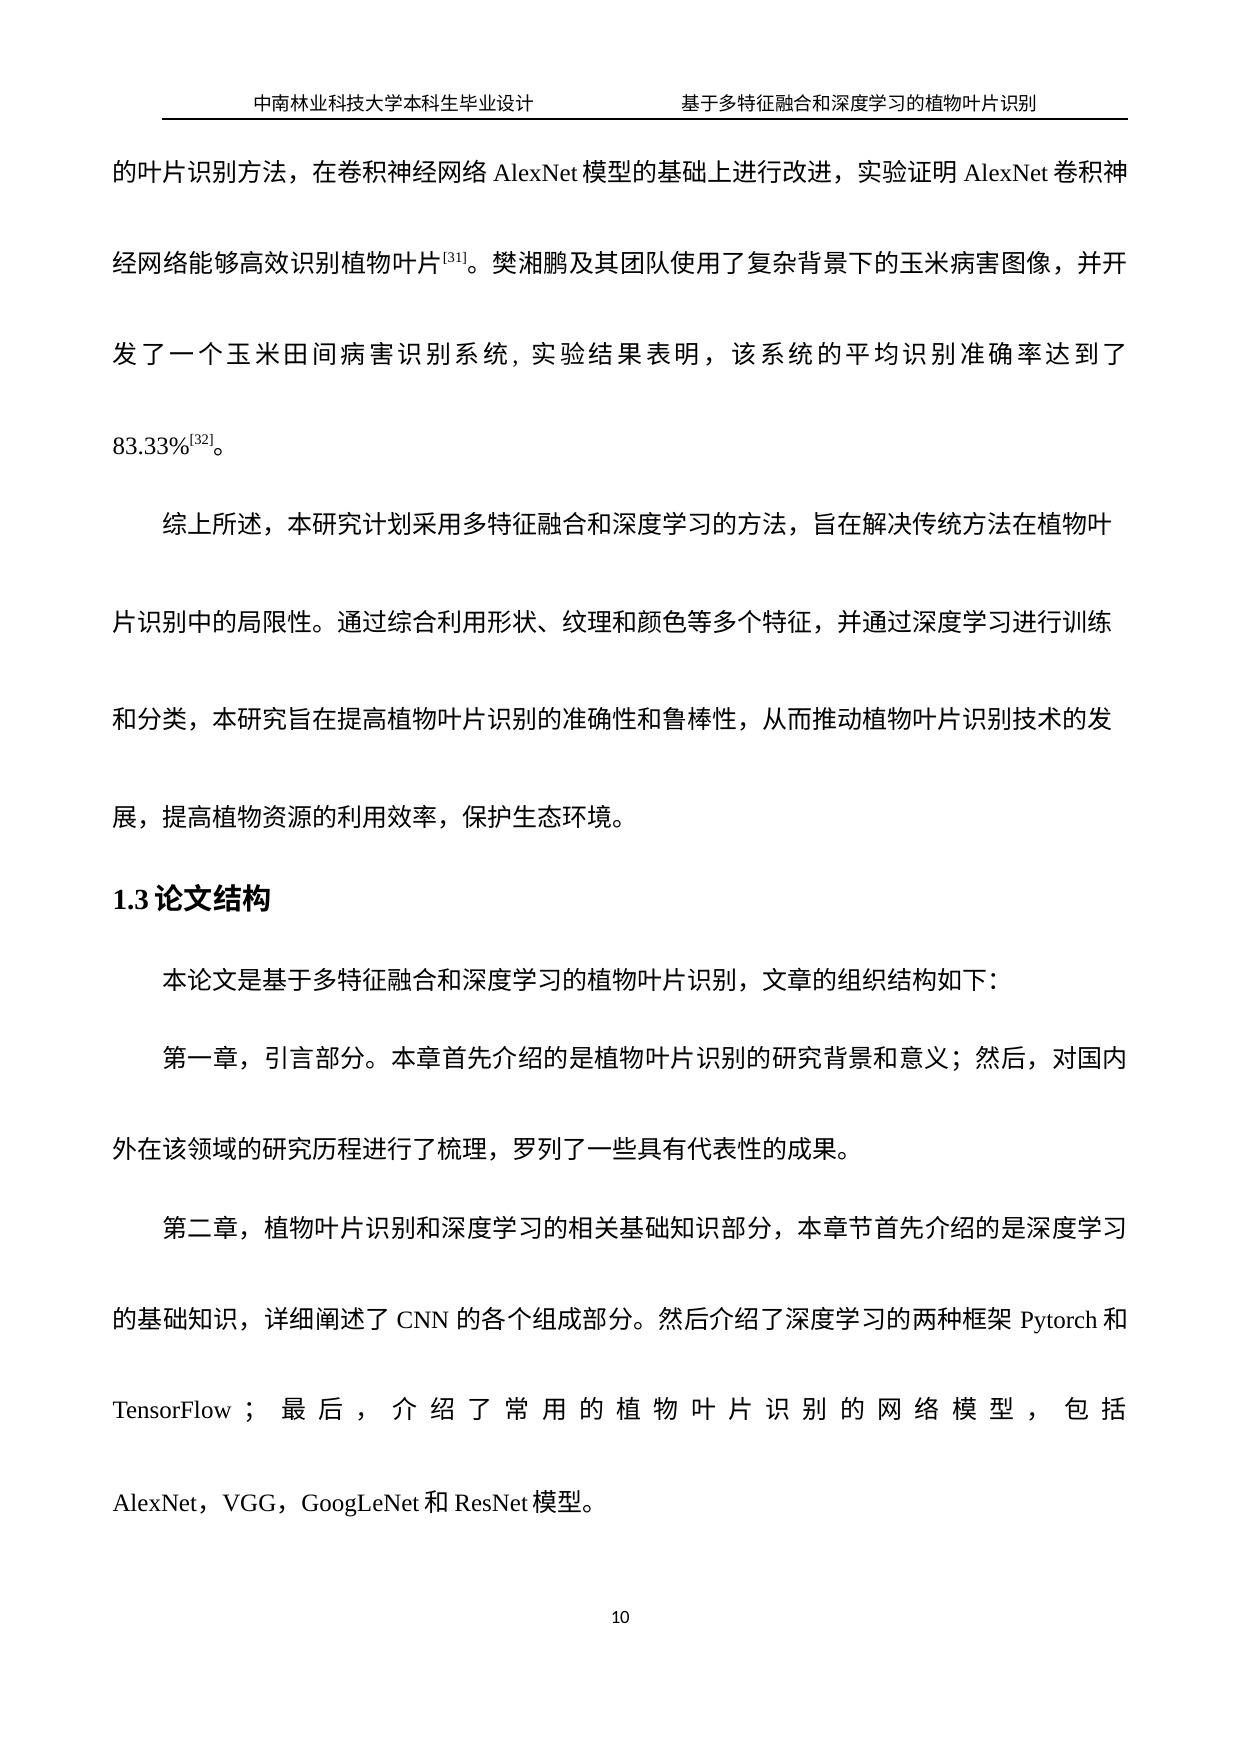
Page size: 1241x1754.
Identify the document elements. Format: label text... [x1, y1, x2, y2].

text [112, 139, 1128, 477]
text 第二章，植物叶片识别和深度学习的相关基础知识部分，本章节首先介绍的是深度学习的基础知识，详细阐述了CNN 的各个组成部分。然后介绍了深度学习的两种框架Pytorch和TensorFlow；最后，介绍了常用的植物叶片识别的网络模型，包括AlexNet，VGG，GoogLeNet和ResNet模型。 [112, 1195, 1128, 1533]
text 第一章，引言部分。本章首先介绍的是植物叶片识别的研究背景和意义；然后，对国内外在该领域的研究历程进行了梳理，罗列了一些具有代表性的成果。 [112, 1025, 1128, 1181]
text 本论文是基于多特征融合和深度学习的植物叶片识别，文章的组织结构如下： [112, 947, 1128, 1012]
text 1.3论文结构 [112, 866, 1128, 931]
text 综上所述，本研究计划采用多特征融合和深度学习的方法，旨在解决传统方法在植物叶片识别中的局限性。通过综合利用形状、纹理和颜色等多个特征，并通过深度学习进行训练和分类，本研究旨在提高植物叶片识别的准确性和鲁棒性，从而推动植物叶片识别技术的发展，提高植物资源的利用效率，保护生态环境。 [112, 490, 1128, 848]
